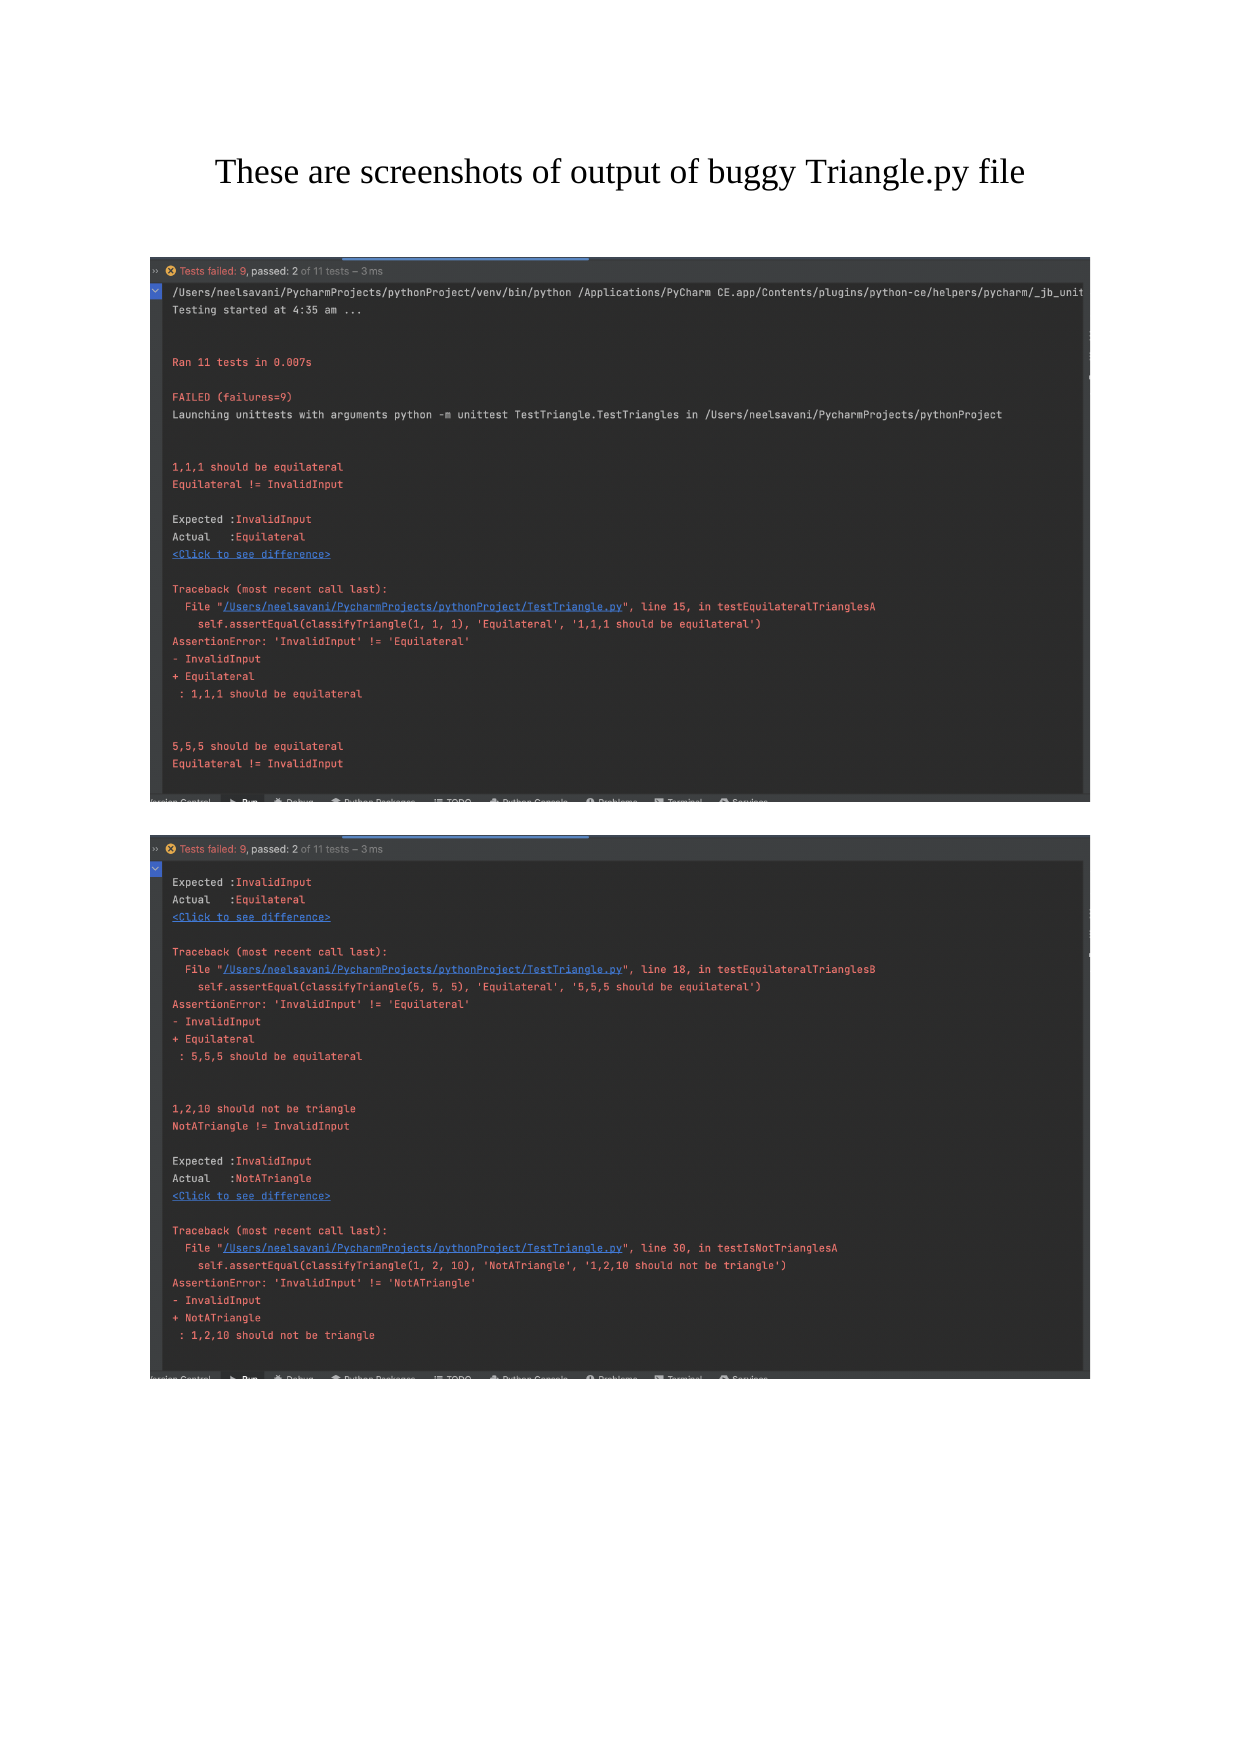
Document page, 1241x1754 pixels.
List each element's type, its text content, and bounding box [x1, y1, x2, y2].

picture [150, 257, 1091, 802]
picture [150, 835, 1091, 1379]
text These are screenshots of output of buggy Triangle.py file [150, 150, 1090, 191]
